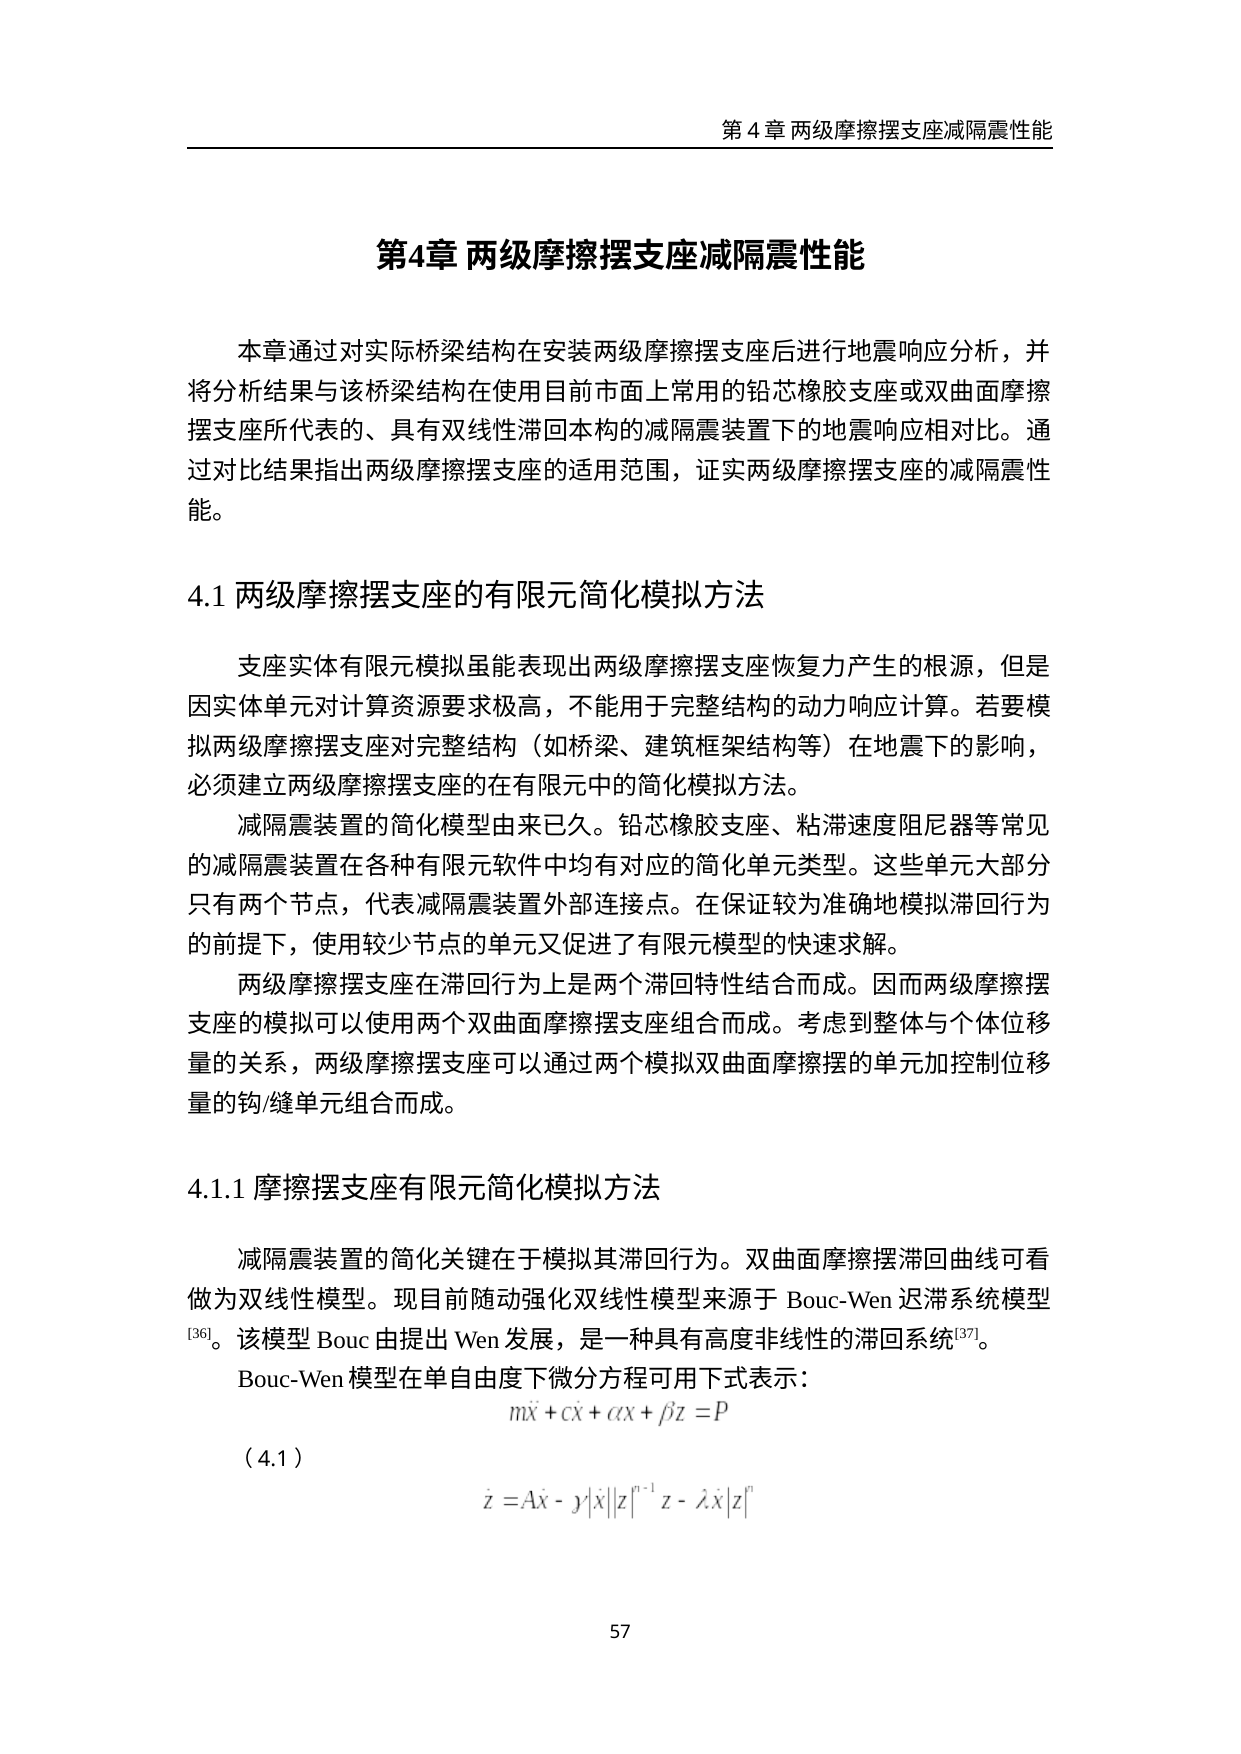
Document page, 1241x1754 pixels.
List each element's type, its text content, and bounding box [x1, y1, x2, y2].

text 本章通过对实际桥梁结构在安装两级摩擦摆支座后进行地震响应分析，并将分析结果与该桥梁结构在使用目前市面上常用的铅芯橡胶支座或双曲面摩擦摆支座所代表的、具有双线性滞回本构的减隔震装置下的地震响应相对比。通过对比结果指出两级摩擦摆支座的适用范围，证实两级摩擦摆支座的减隔震性能。 [187, 330, 1053, 528]
subtitle 摩擦摆支座有限元简化模拟方法 [187, 1146, 1053, 1226]
subtitle 两级摩擦摆支座的有限元简化模拟方法 [187, 553, 1053, 633]
text Bouc-Wen模型在单自由度下微分方程可用下式表示： [187, 1357, 1053, 1397]
subtitle 两级摩擦摆支座减隔震性能 [187, 213, 1053, 292]
text 减隔震装置的简化关键在于模拟其滞回行为。双曲面摩擦摆滞回曲线可看做为双线性模型。现目前随动强化双线性模型来源于Bouc-Wen迟滞系统模型[36]。该模型Bouc由提出Wen发展，是一种具有高度非线性的滞回系统[37]。 [187, 1238, 1053, 1357]
text 减隔震装置的简化模型由来已久。铅芯橡胶支座、粘滞速度阻尼器等常见的减隔震装置在各种有限元软件中均有对应的简化单元类型。这些单元大部分只有两个节点，代表减隔震装置外部连接点。在保证较为准确地模拟滞回行为的前提下，使用较少节点的单元又促进了有限元模型的快速求解。 [187, 804, 1053, 963]
text 两级摩擦摆支座在滞回行为上是两个滞回特性结合而成。因而两级摩擦摆支座的模拟可以使用两个双曲面摩擦摆支座组合而成。考虑到整体与个体位移量的关系，两级摩擦摆支座可以通过两个模拟双曲面摩擦摆的单元加控制位移量的钩/缝单元组合而成。 [187, 963, 1053, 1121]
text 支座实体有限元模拟虽能表现出两级摩擦摆支座恢复力产生的根源，但是因实体单元对计算资源要求极高，不能用于完整结构的动力响应计算。若要模拟两级摩擦摆支座对完整结构（如桥梁、建筑框架结构等）在地震下的影响，必须建立两级摩擦摆支座的在有限元中的简化模拟方法。 [187, 645, 1053, 804]
